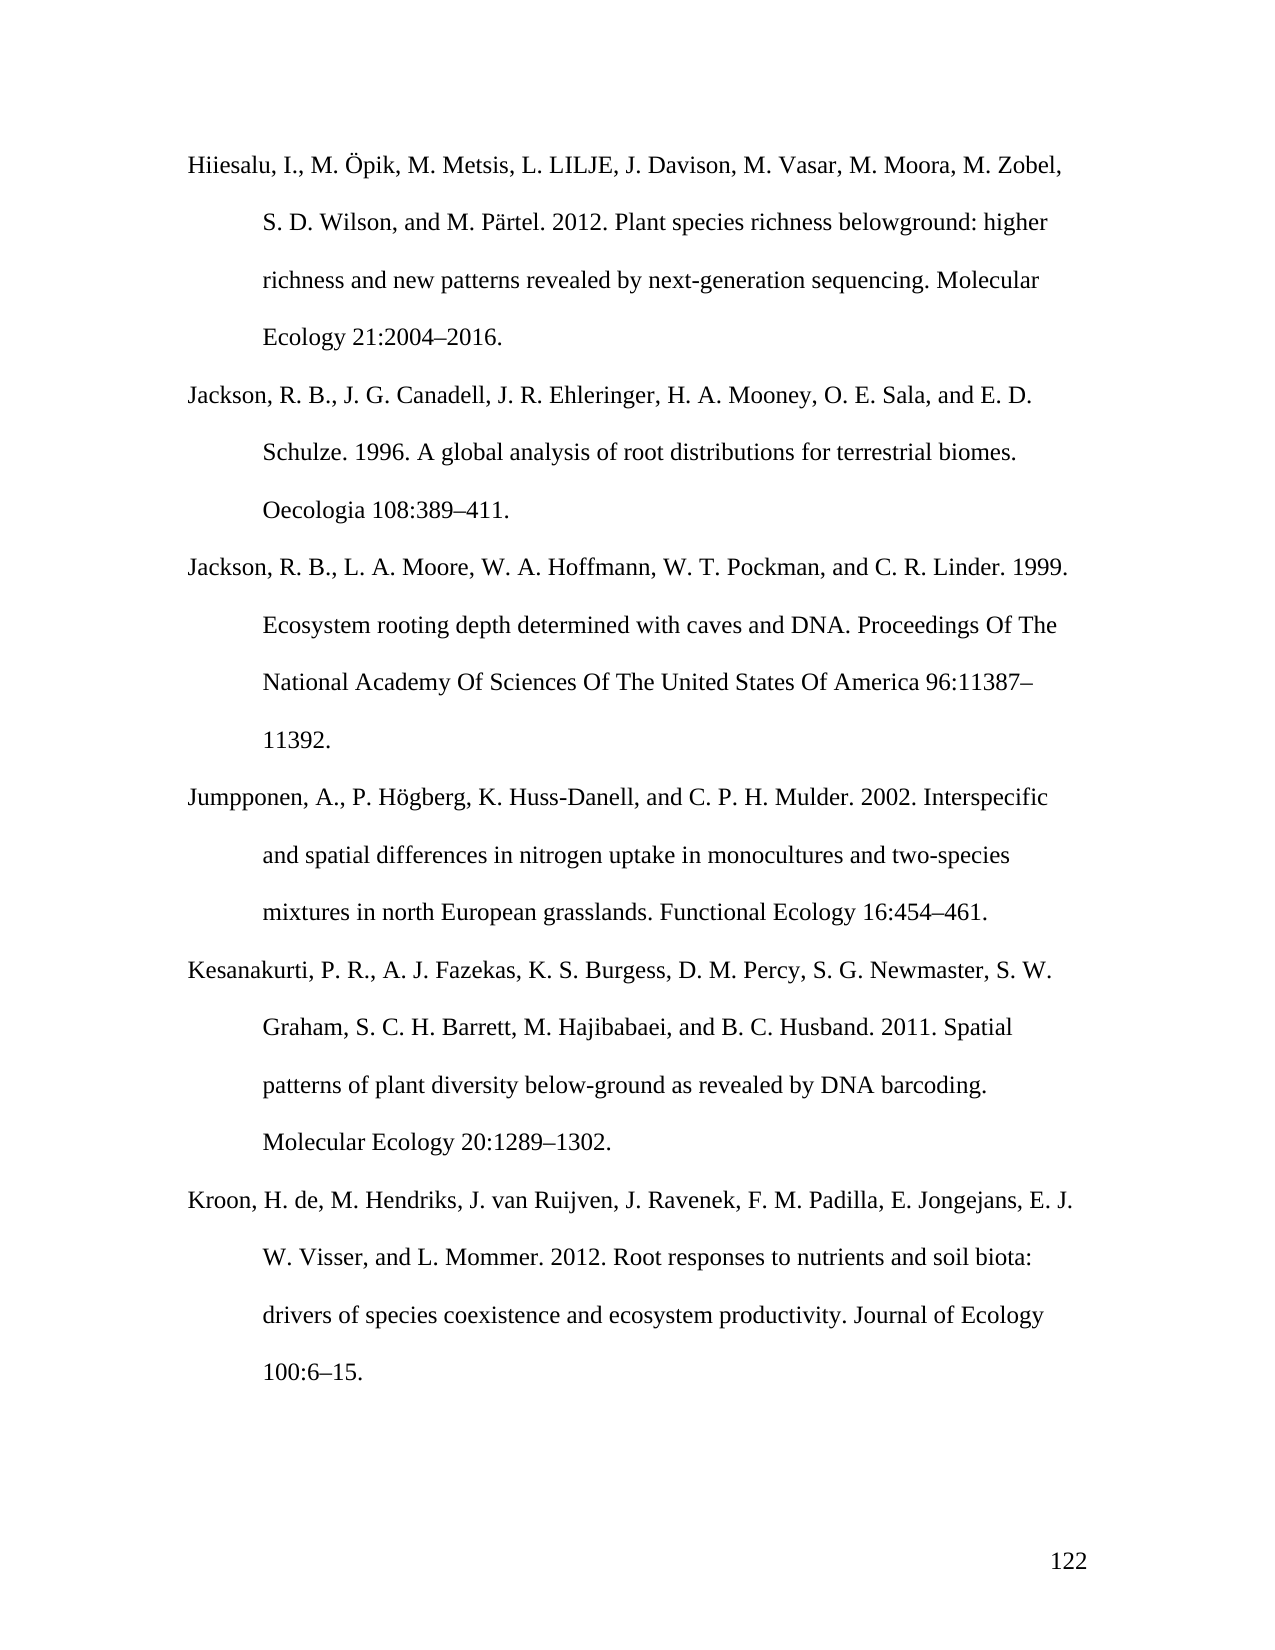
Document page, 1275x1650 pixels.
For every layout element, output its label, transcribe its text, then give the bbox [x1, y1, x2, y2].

text Kesanakurti, P. R., A. J. Fazekas, K. S. Burgess, D. M. Percy, S. G. Newmaster, S. W. Graham, S. C. H. Barrett, M. Hajibabaei, and B. C. Husband. 2011. Spatial patterns of plant diversity below-ground as revealed by DNA barcoding. Molecular Ecology 20:1289–1302. [187, 955, 1087, 1156]
text Jumpponen, A., P. Högberg, K. Huss-Danell, and C. P. H. Mulder. 2002. Interspecific and spatial differences in nitrogen uptake in monocultures and two-species mixtures in north European grasslands. Functional Ecology 16:454–461. [187, 782, 1087, 926]
text Jackson, R. B., J. G. Canadell, J. R. Ehleringer, H. A. Mooney, O. E. Sala, and E. D. Schulze. 1996. A global analysis of root distributions for terrestrial biomes. Oecologia 108:389–411. [187, 380, 1087, 524]
text Kroon, H. de, M. Hendriks, J. van Ruijven, J. Ravenek, F. M. Padilla, E. Jongejans, E. J. W. Visser, and L. Mommer. 2012. Root responses to nutrients and soil biota: drivers of species coexistence and ecosystem productivity. Journal of Ecology 100:6–15. [187, 1185, 1087, 1386]
text Hiiesalu, I., M. Öpik, M. Metsis, L. LILJE, J. Davison, M. Vasar, M. Moora, M. Zobel, S. D. Wilson, and M. Pärtel. 2012. Plant species richness belowground: higher richness and new patterns revealed by next-generation sequencing. Molecular Ecology 21:2004–2016. [187, 150, 1087, 351]
text Jackson, R. B., L. A. Moore, W. A. Hoffmann, W. T. Pockman, and C. R. Linder. 1999. Ecosystem rooting depth determined with caves and DNA. Proceedings Of The National Academy Of Sciences Of The United States Of America 96:11387–11392. [187, 552, 1087, 754]
